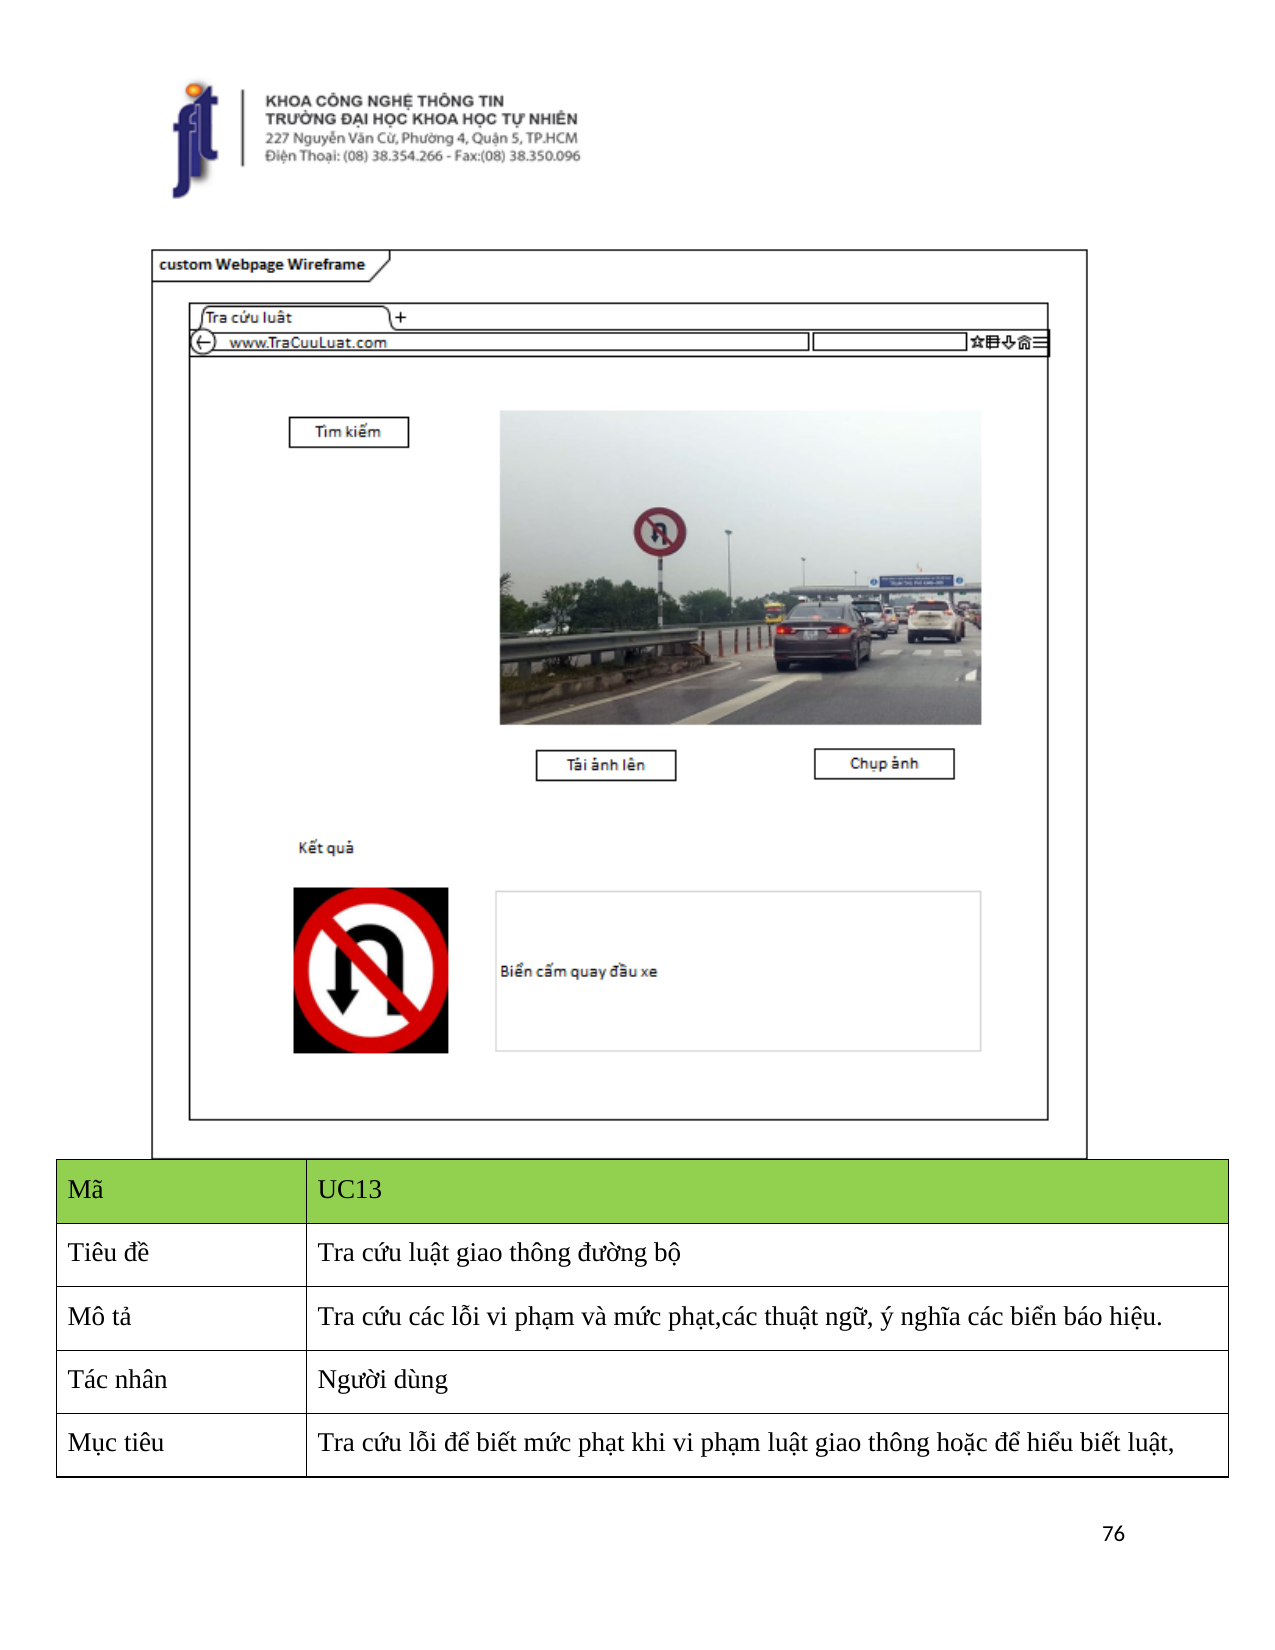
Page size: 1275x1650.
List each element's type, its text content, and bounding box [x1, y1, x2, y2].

table_cell Mục tiêu [57, 1414, 306, 1476]
table_cell Tiêu đề [57, 1224, 306, 1286]
table_header UC13 [307, 1160, 1228, 1223]
table_cell Tra cứu luật giao thông đường bộ [307, 1224, 1228, 1286]
table_header Mã [57, 1160, 306, 1223]
picture [150, 75, 613, 221]
table_cell Mô tả [57, 1287, 306, 1349]
table_cell Tra cứu các lỗi vi phạm và mức phạt,các thuật ngữ, ý nghĩa các biển báo hiệu. [307, 1287, 1228, 1349]
table_cell Người dùng [307, 1351, 1228, 1413]
table_cell Tác nhân [57, 1351, 306, 1413]
table_cell Tra cứu lỗi để biết mức phạt khi vi phạm luật giao thông hoặc để hiểu biết luật, tránh vi phạm luật giao thông. [307, 1414, 1228, 1476]
picture [150, 248, 1088, 1159]
